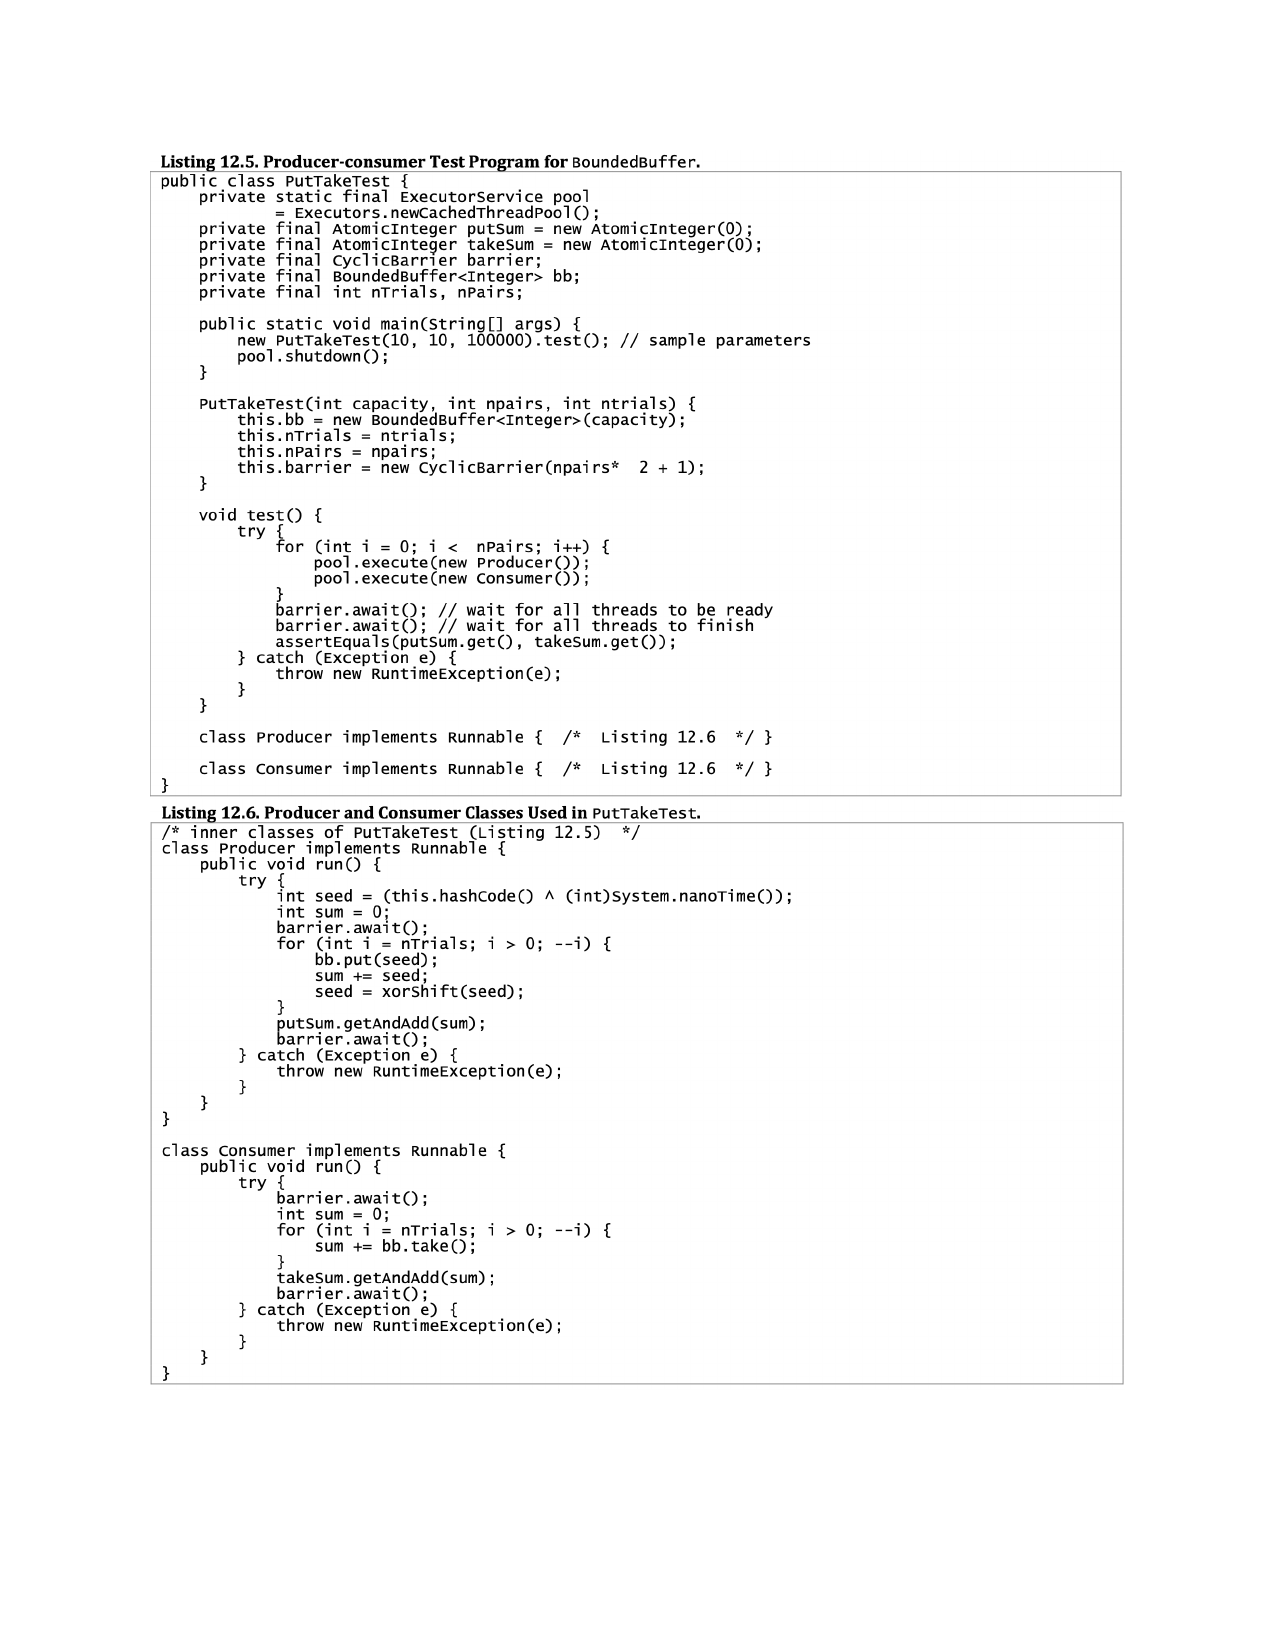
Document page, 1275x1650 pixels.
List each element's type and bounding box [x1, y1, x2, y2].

picture [150, 150, 1125, 1390]
